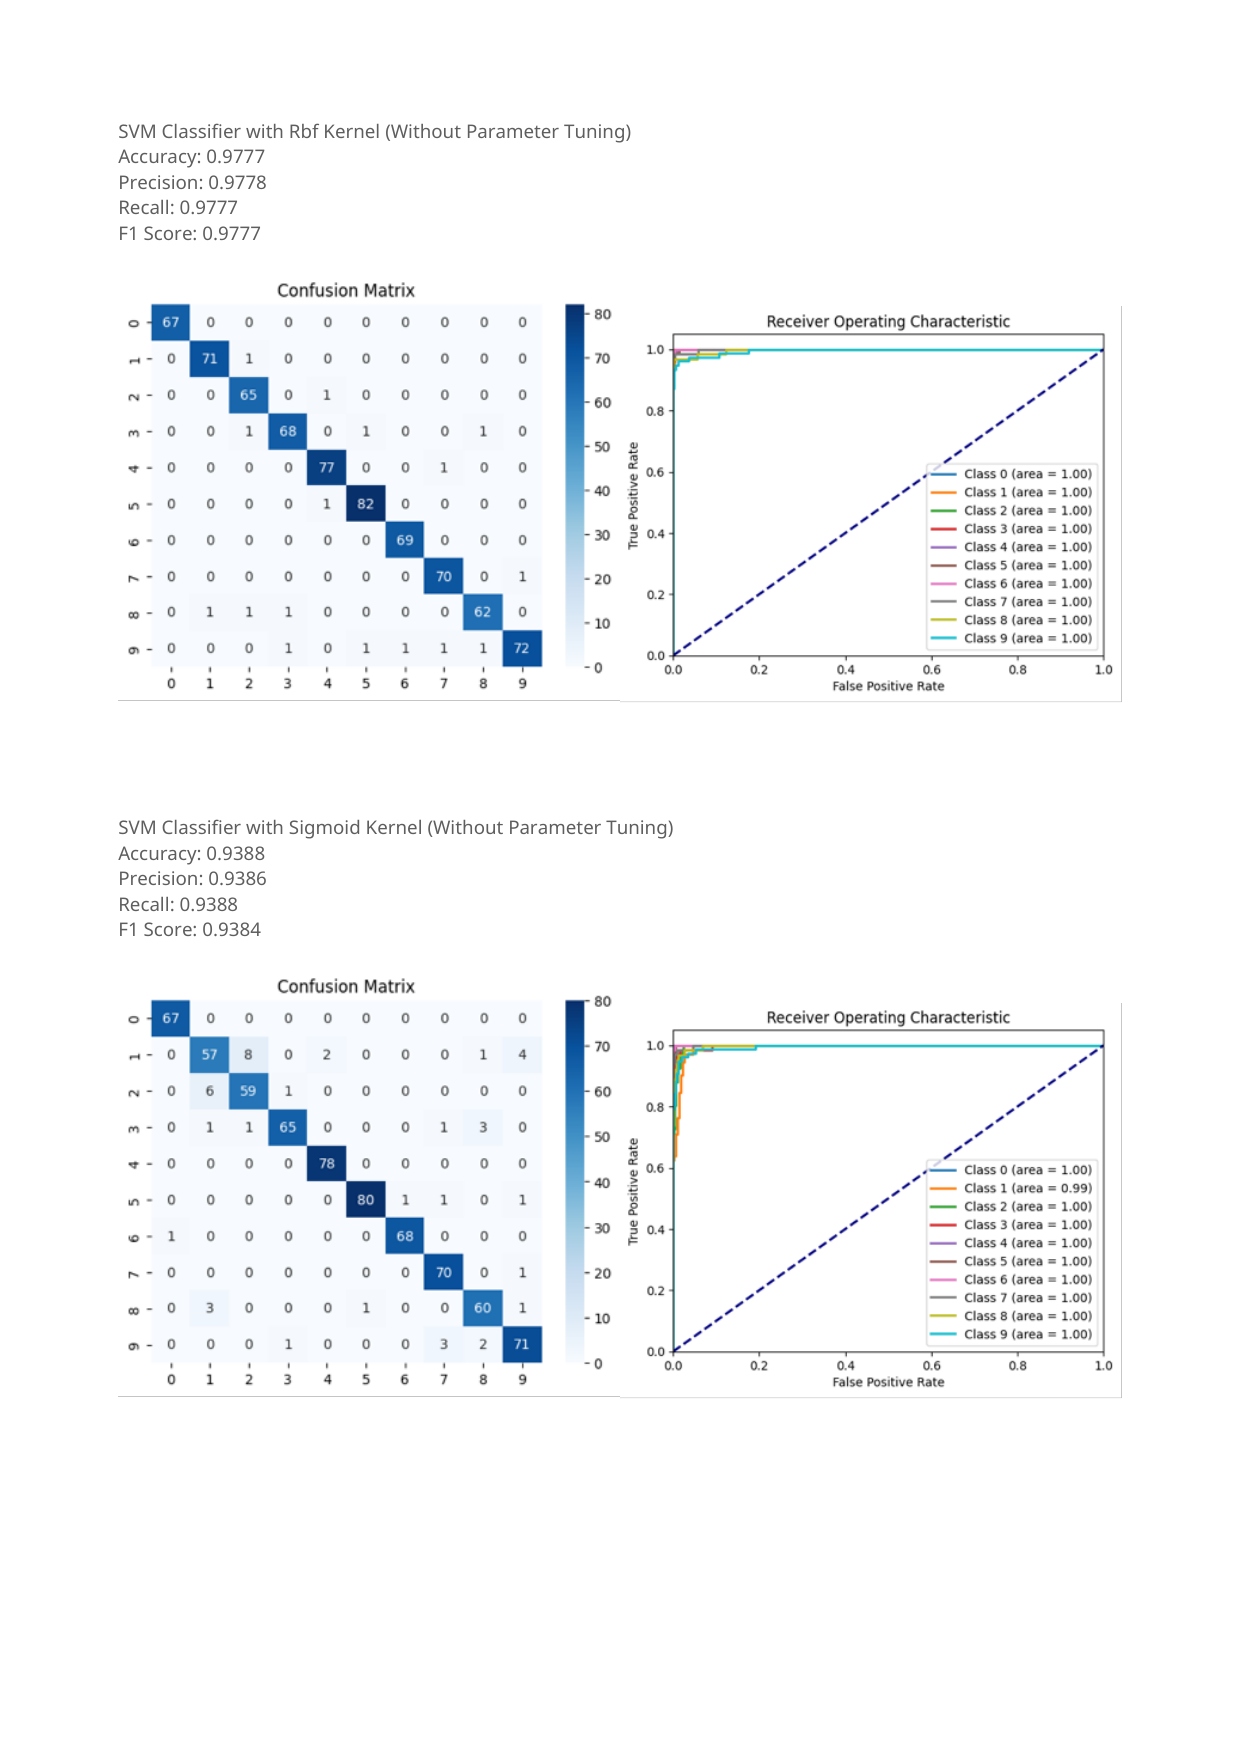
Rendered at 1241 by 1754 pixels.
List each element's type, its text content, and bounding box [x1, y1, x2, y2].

picture [118, 273, 1123, 714]
text SVM Classifier with Sigmoid Kernel (Without Parameter Tuning) Accuracy: 0.9388 Precision: 0.9386 Recall: 0.9388 F1 Score: 0.9384 [118, 789, 1122, 942]
text SVM Classifier with Rbf Kernel (Without Parameter Tuning) Accuracy: 0.9777 Precision: 0.9778 Recall: 0.9777 F1 Score: 0.9777 [118, 118, 1122, 246]
picture [118, 969, 1123, 1410]
